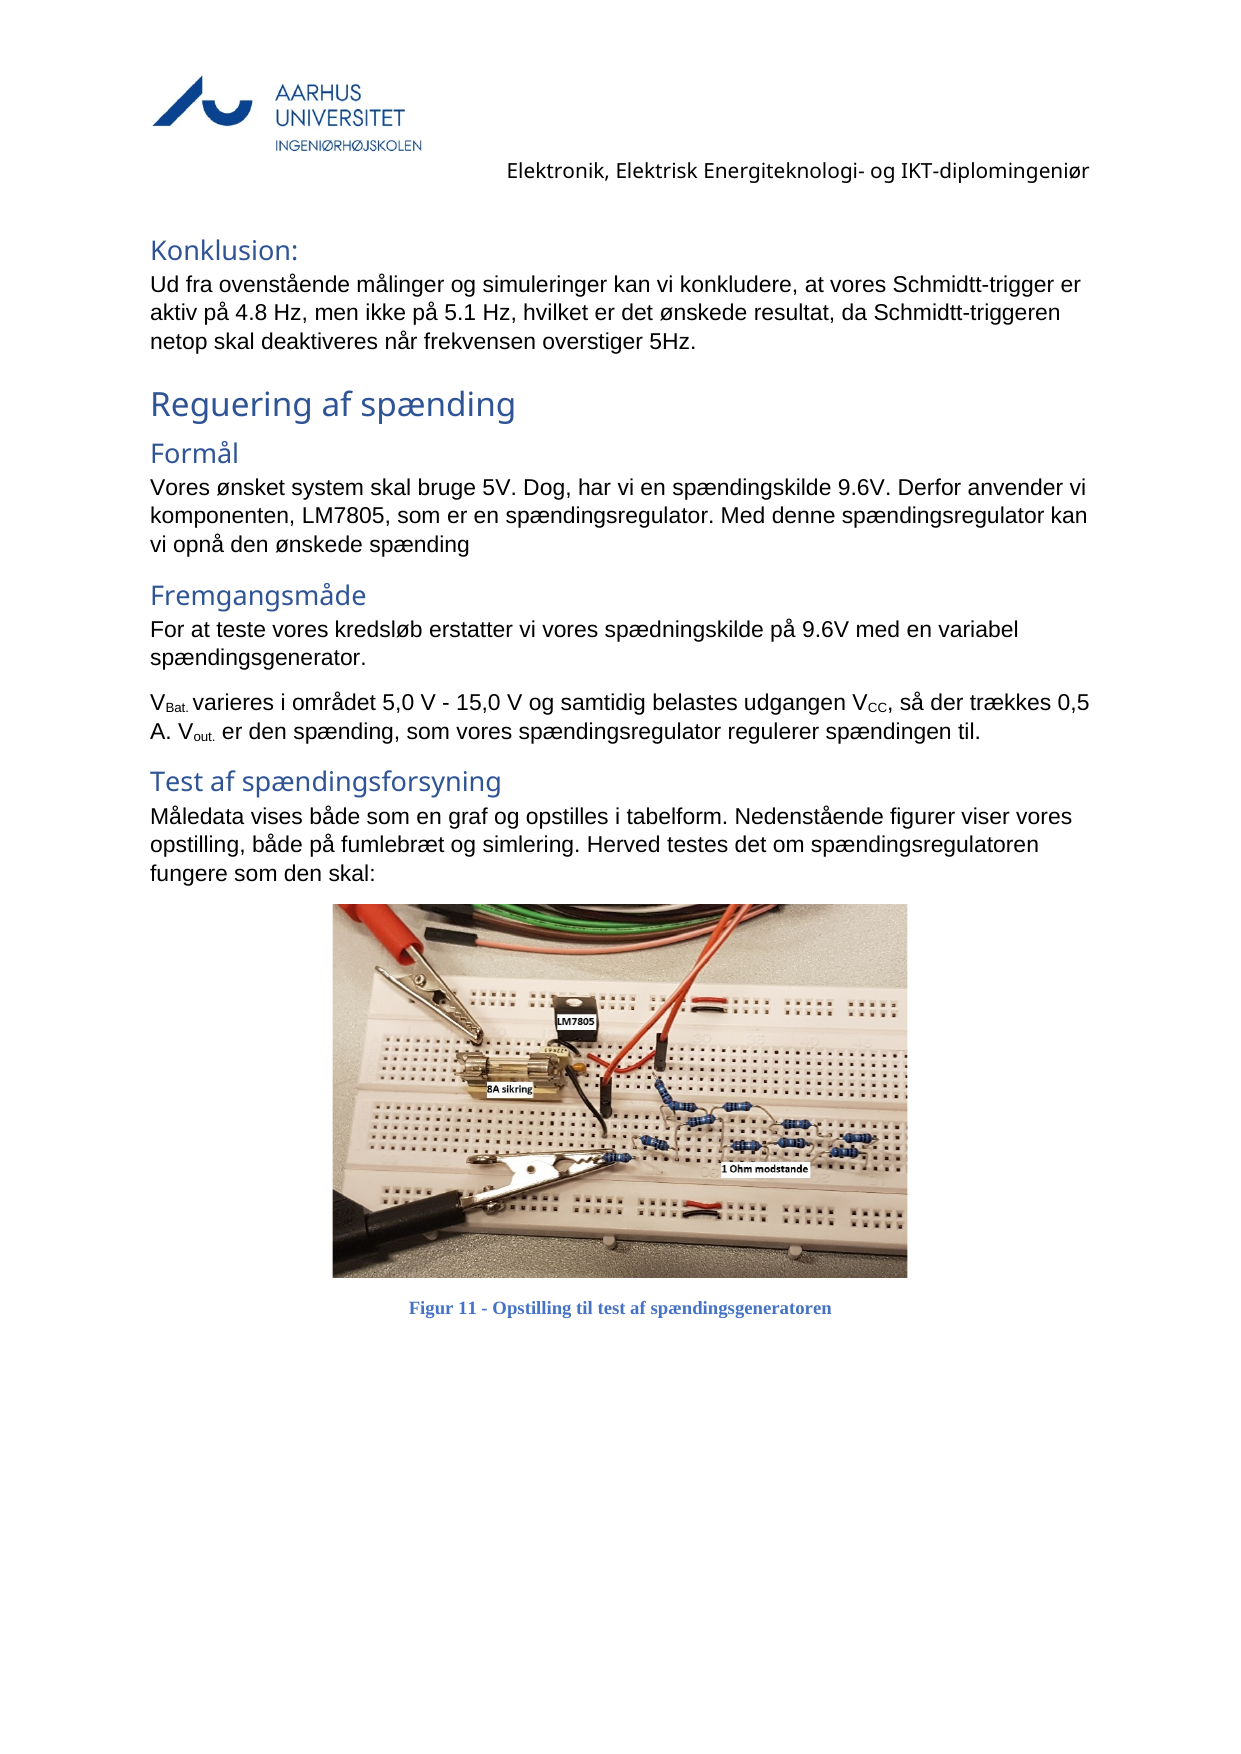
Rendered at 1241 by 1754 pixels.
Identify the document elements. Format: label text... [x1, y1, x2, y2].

text Vores ønsket system skal bruge 5V. Dog, har vi en spændingskilde 9.6V. Derfor anvender vi komponenten, LM7805, som er en spændingsregulator. Med denne spændingsregulator kan vi opnå den ønskede spænding [150, 474, 1090, 557]
picture [332, 904, 908, 1278]
subtitle Test af spændingsforsyning [150, 763, 1090, 800]
subtitle Fremgangsmåde [150, 576, 1090, 613]
text For at teste vores kredsløb erstatter vi vores spædningskilde på 9.6V med en variabel spændingsgenerator. [150, 616, 1090, 671]
subtitle Konklusion: [150, 231, 1090, 268]
text VBat. varieres i området 5,0 V - 15,0 V og samtidig belastes udgangen VCC, så der trækkes 0,5 A. Vout. er den spænding, som vores spændingsregulator regulerer spændingen til. [150, 689, 1090, 744]
text Måledata vises både som en graf og opstilles i tabelform. Nedenstående figurer viser vores opstilling, både på fumlebræt og simlering. Herved testes det om spændingsregulatoren fungere som den skal: [150, 803, 1090, 886]
subtitle Reguering af spænding [150, 381, 1090, 427]
picture [150, 73, 586, 156]
text Ud fra ovenstående målinger og simuleringer kan vi konkludere, at vores Schmidtt-trigger er aktiv på 4.8 Hz, men ikke på 5.1 Hz, hvilket er det ønskede resultat, da Schmidtt-triggeren netop skal deaktiveres når frekvensen overstiger 5Hz. [150, 271, 1090, 354]
subtitle Formål [150, 434, 1090, 471]
